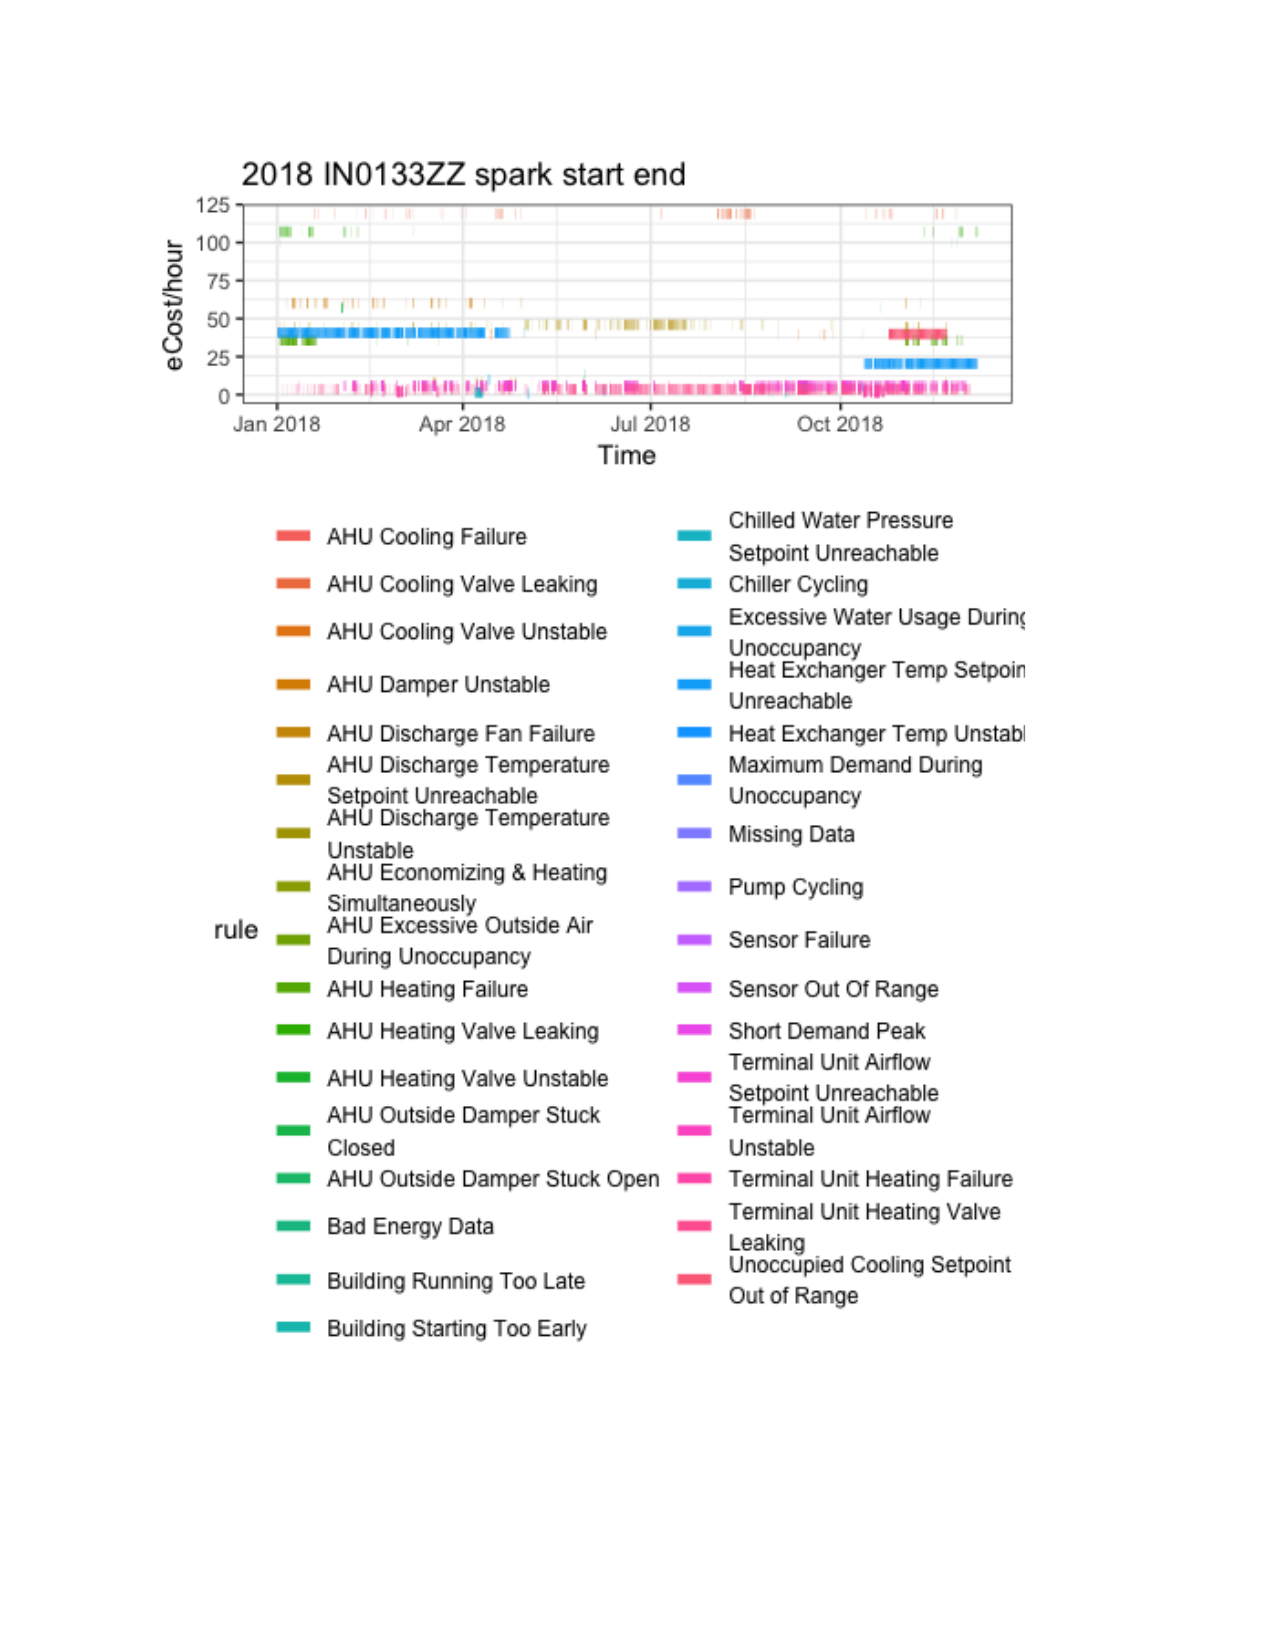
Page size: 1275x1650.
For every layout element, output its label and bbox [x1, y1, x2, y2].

picture [150, 150, 1025, 1375]
